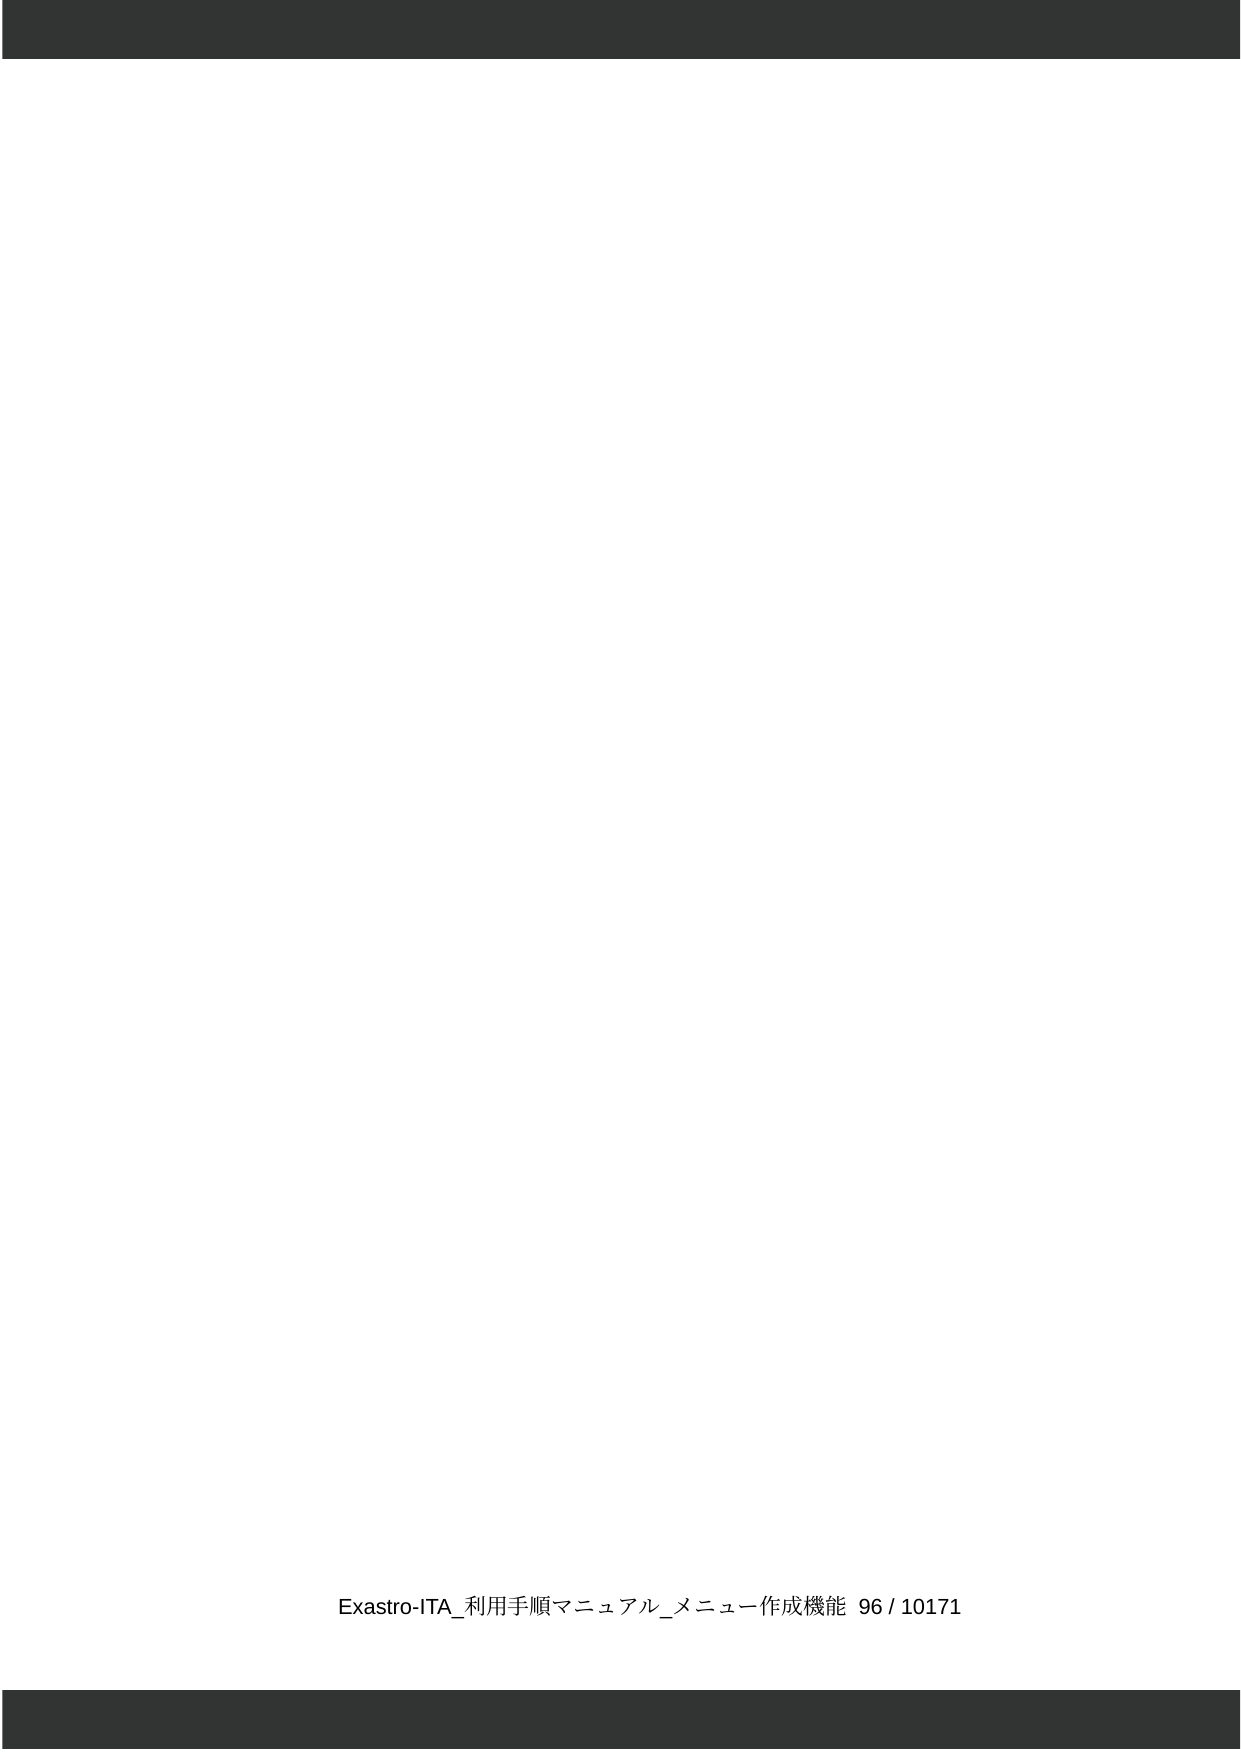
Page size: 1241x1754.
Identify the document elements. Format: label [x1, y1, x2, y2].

picture [2, 1690, 1241, 1749]
picture [2, 0, 1241, 59]
